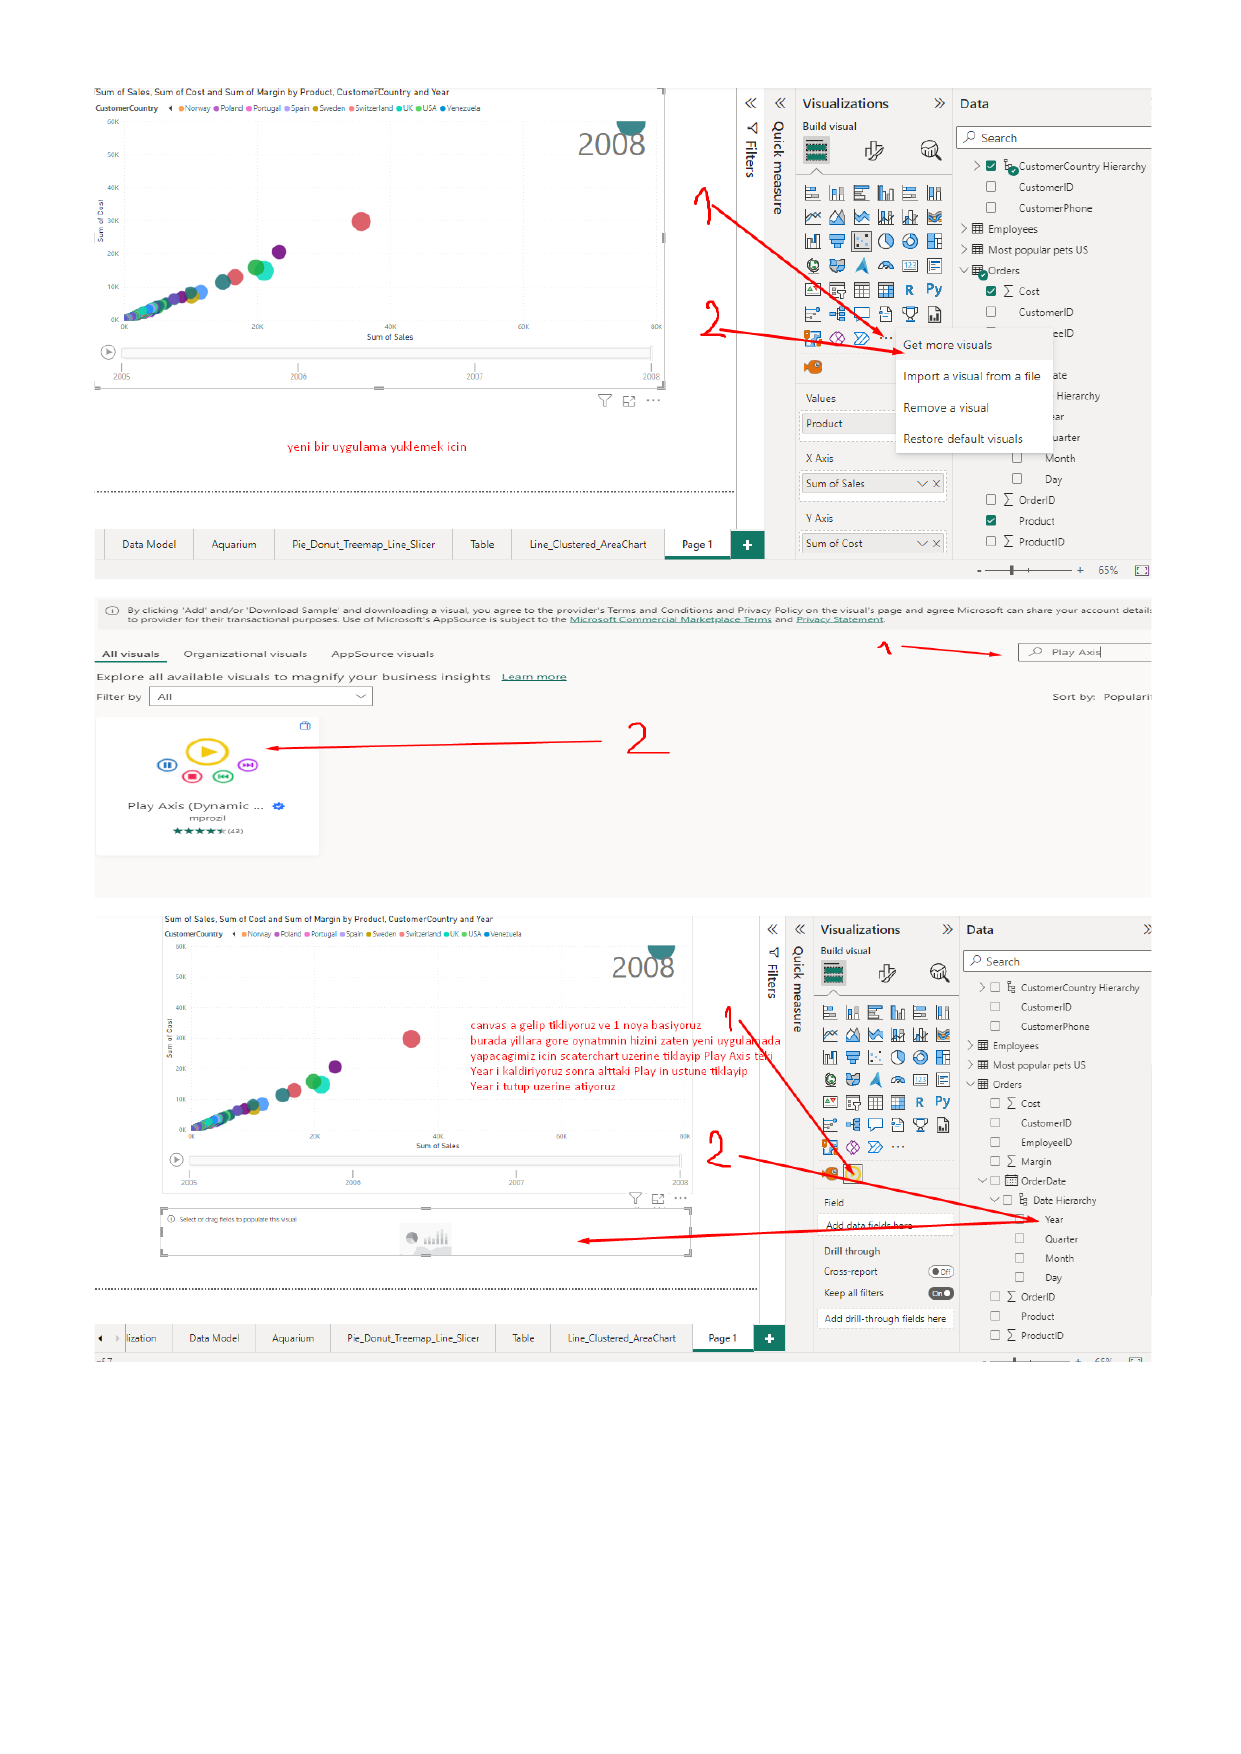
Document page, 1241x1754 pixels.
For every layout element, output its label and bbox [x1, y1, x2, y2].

picture [94, 597, 1152, 898]
picture [94, 88, 1152, 579]
picture [94, 916, 1152, 1362]
